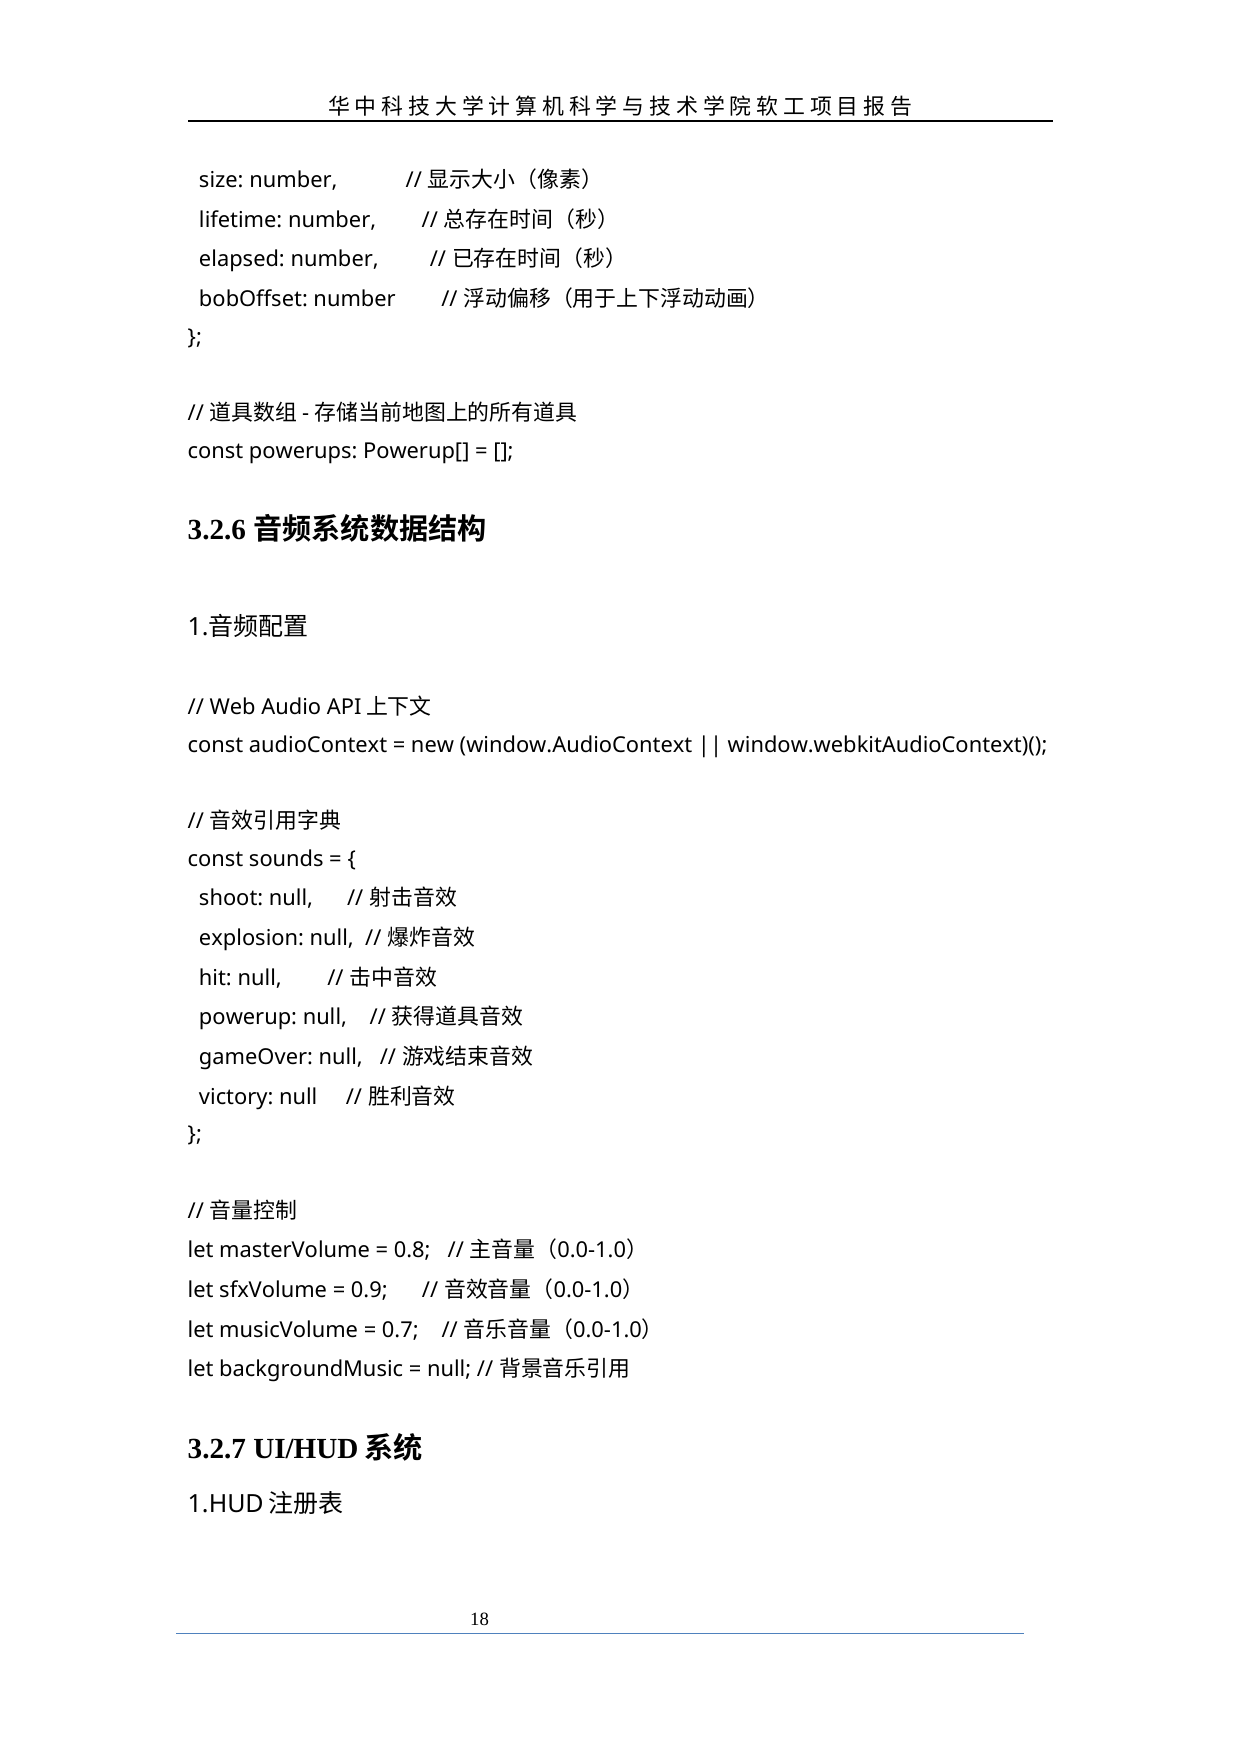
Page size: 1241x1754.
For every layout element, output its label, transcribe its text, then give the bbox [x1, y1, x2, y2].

text }; [187, 1118, 1053, 1148]
text // Web Audio API上下文 [187, 689, 1053, 721]
text powerup: null, // 获得道具音效 [187, 999, 1053, 1031]
text 1.音频配置 [187, 607, 1053, 643]
text explosion: null, // 爆炸音效 [187, 920, 1053, 952]
text let musicVolume = 0.7; // 音乐音量（0.0-1.0） [187, 1312, 1053, 1343]
text let masterVolume = 0.8; // 主音量（0.0-1.0） [187, 1232, 1053, 1264]
text gameOver: null, // 游戏结束音效 [187, 1039, 1053, 1071]
text elapsed: number, // 已存在时间（秒） [187, 241, 1053, 273]
subtitle 3.2.6 音频系统数据结构 [187, 505, 1053, 548]
text victory: null // 胜利音效 [187, 1079, 1053, 1110]
text }; [187, 321, 1053, 351]
text const audioContext = new (window.AudioContext || window.webkitAudioContext)(); [187, 729, 1053, 759]
text let sfxVolume = 0.9; // 音效音量（0.0-1.0） [187, 1272, 1053, 1304]
text let backgroundMusic = null; // 背景音乐引用 [187, 1351, 1053, 1383]
text 1.HUD注册表 [187, 1483, 1053, 1520]
text lifetime: number, // 总存在时间（秒） [187, 202, 1053, 233]
text hit: null, // 击中音效 [187, 959, 1053, 991]
text // 音效引用字典 [187, 803, 1053, 835]
text shoot: null, // 射击音效 [187, 880, 1053, 912]
subtitle 3.2.7 UI/HUD系统 [187, 1424, 1053, 1467]
text const powerups: Powerup[] = []; [187, 435, 1053, 464]
text // 音量控制 [187, 1193, 1053, 1224]
text size: number, // 显示大小（像素） [187, 162, 1053, 194]
text // 道具数组 - 存储当前地图上的所有道具 [187, 395, 1053, 427]
text const sounds = { [187, 843, 1053, 873]
text bobOffset: number // 浮动偏移（用于上下浮动动画） [187, 281, 1053, 313]
